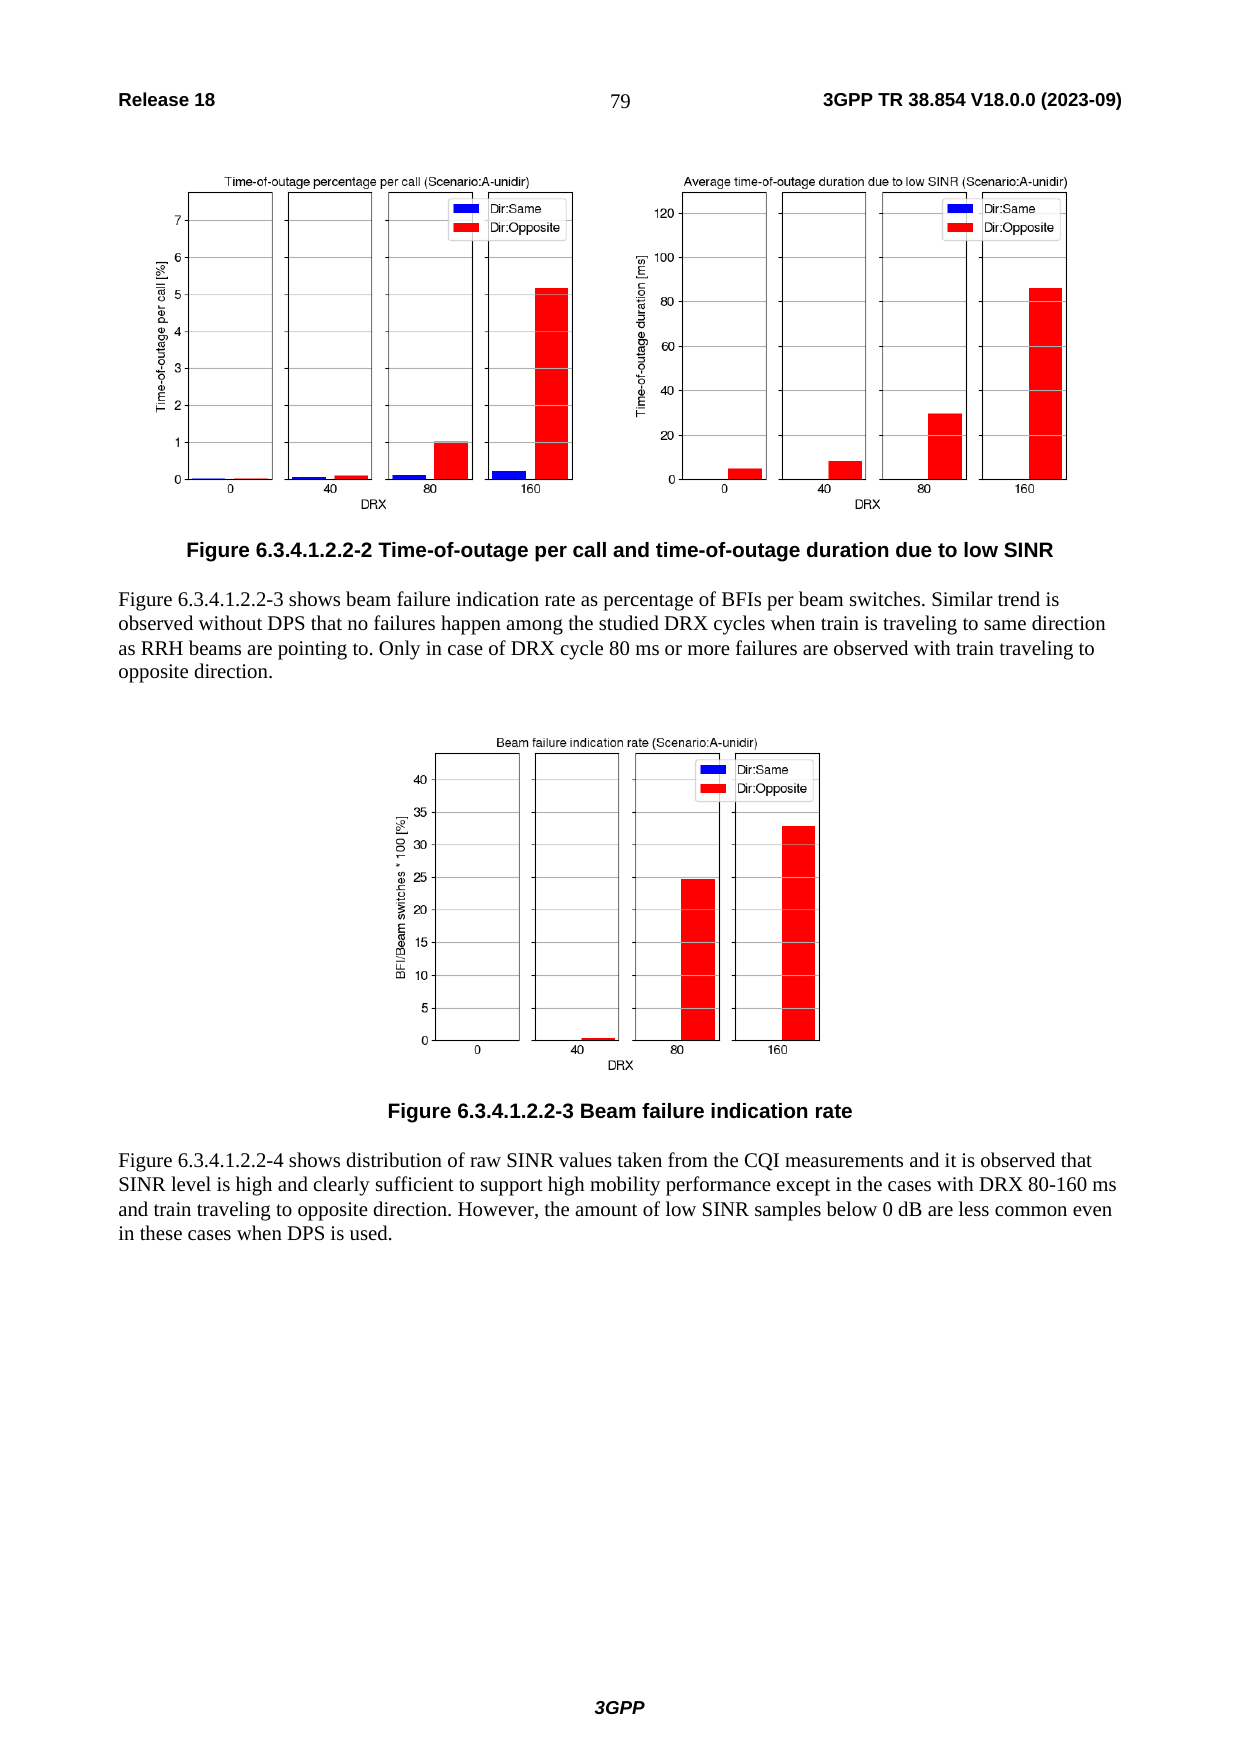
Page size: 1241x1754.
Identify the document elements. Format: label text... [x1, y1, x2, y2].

text Figure 6.3.4.1.2.2-3 Beam failure indication rate [118, 1099, 1122, 1123]
text Figure 6.3.4.1.2.2-4 shows distribution of raw SINR values taken from the CQI measurements and it is observed that SINR level is high and clearly sufficient to support high mobility performance except in the cases with DRX 80-160 ms and train traveling to opposite direction. However, the amount of low SINR samples below 0 dB are less common even in these cases when DPS is used. [118, 1148, 1122, 1244]
text Figure 6.3.4.1.2.2-3 shows beam failure indication rate as percentage of BFIs per beam switches. Similar trend is observed without DPS that no failures happen among the studied DRX cycles when train is traveling to same direction as RRH beams are pointing to. Only in case of DRX cycle 80 ms or more failures are observed with train traveling to opposite direction. [118, 587, 1122, 683]
picture [373, 708, 868, 1081]
picture [126, 147, 1114, 520]
text Figure 6.3.4.1.2.2-2 Time-of-outage per call and time-of-outage duration due to low SINR [118, 538, 1122, 562]
